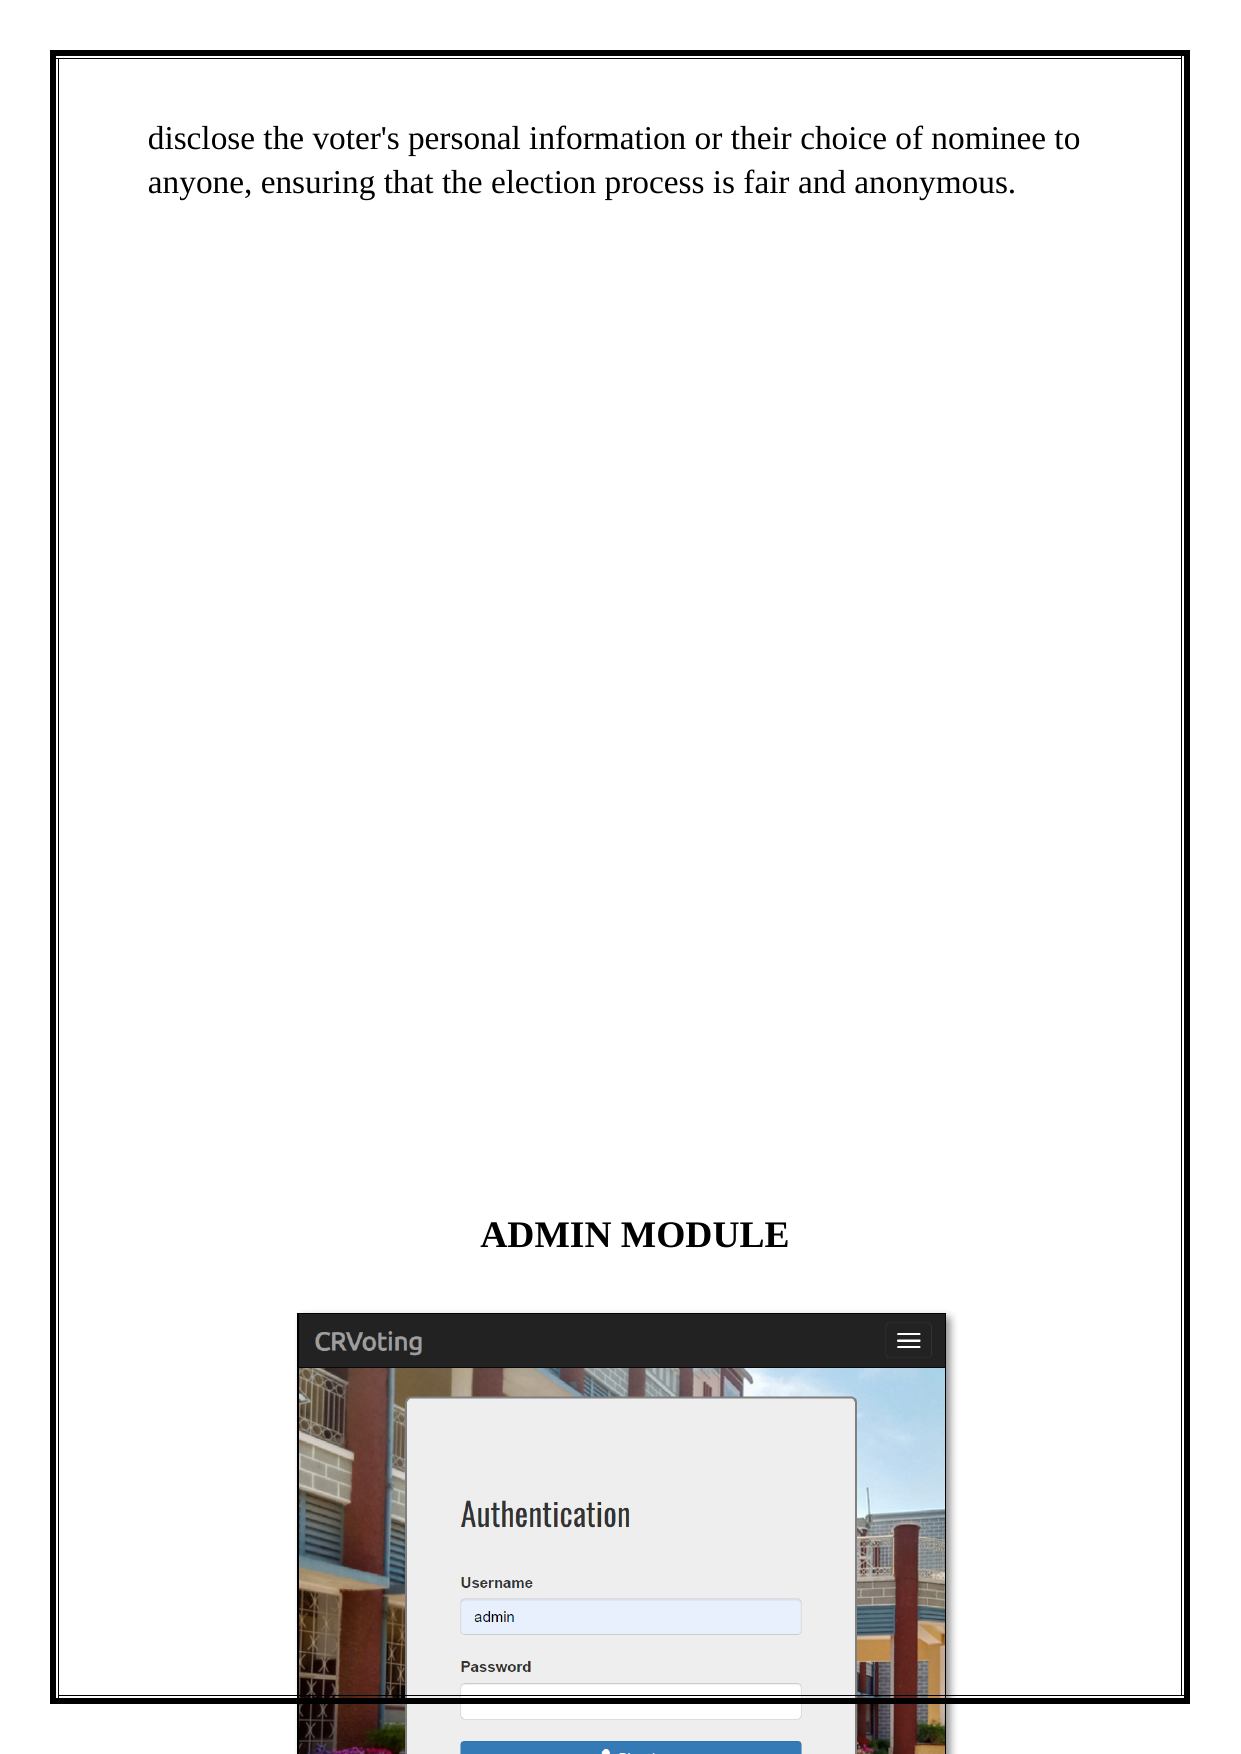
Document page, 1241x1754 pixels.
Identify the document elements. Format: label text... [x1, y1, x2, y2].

picture [299, 1704, 945, 1754]
text ADMIN MODULE [148, 1213, 1122, 1256]
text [148, 118, 1122, 201]
picture [299, 1314, 945, 1695]
